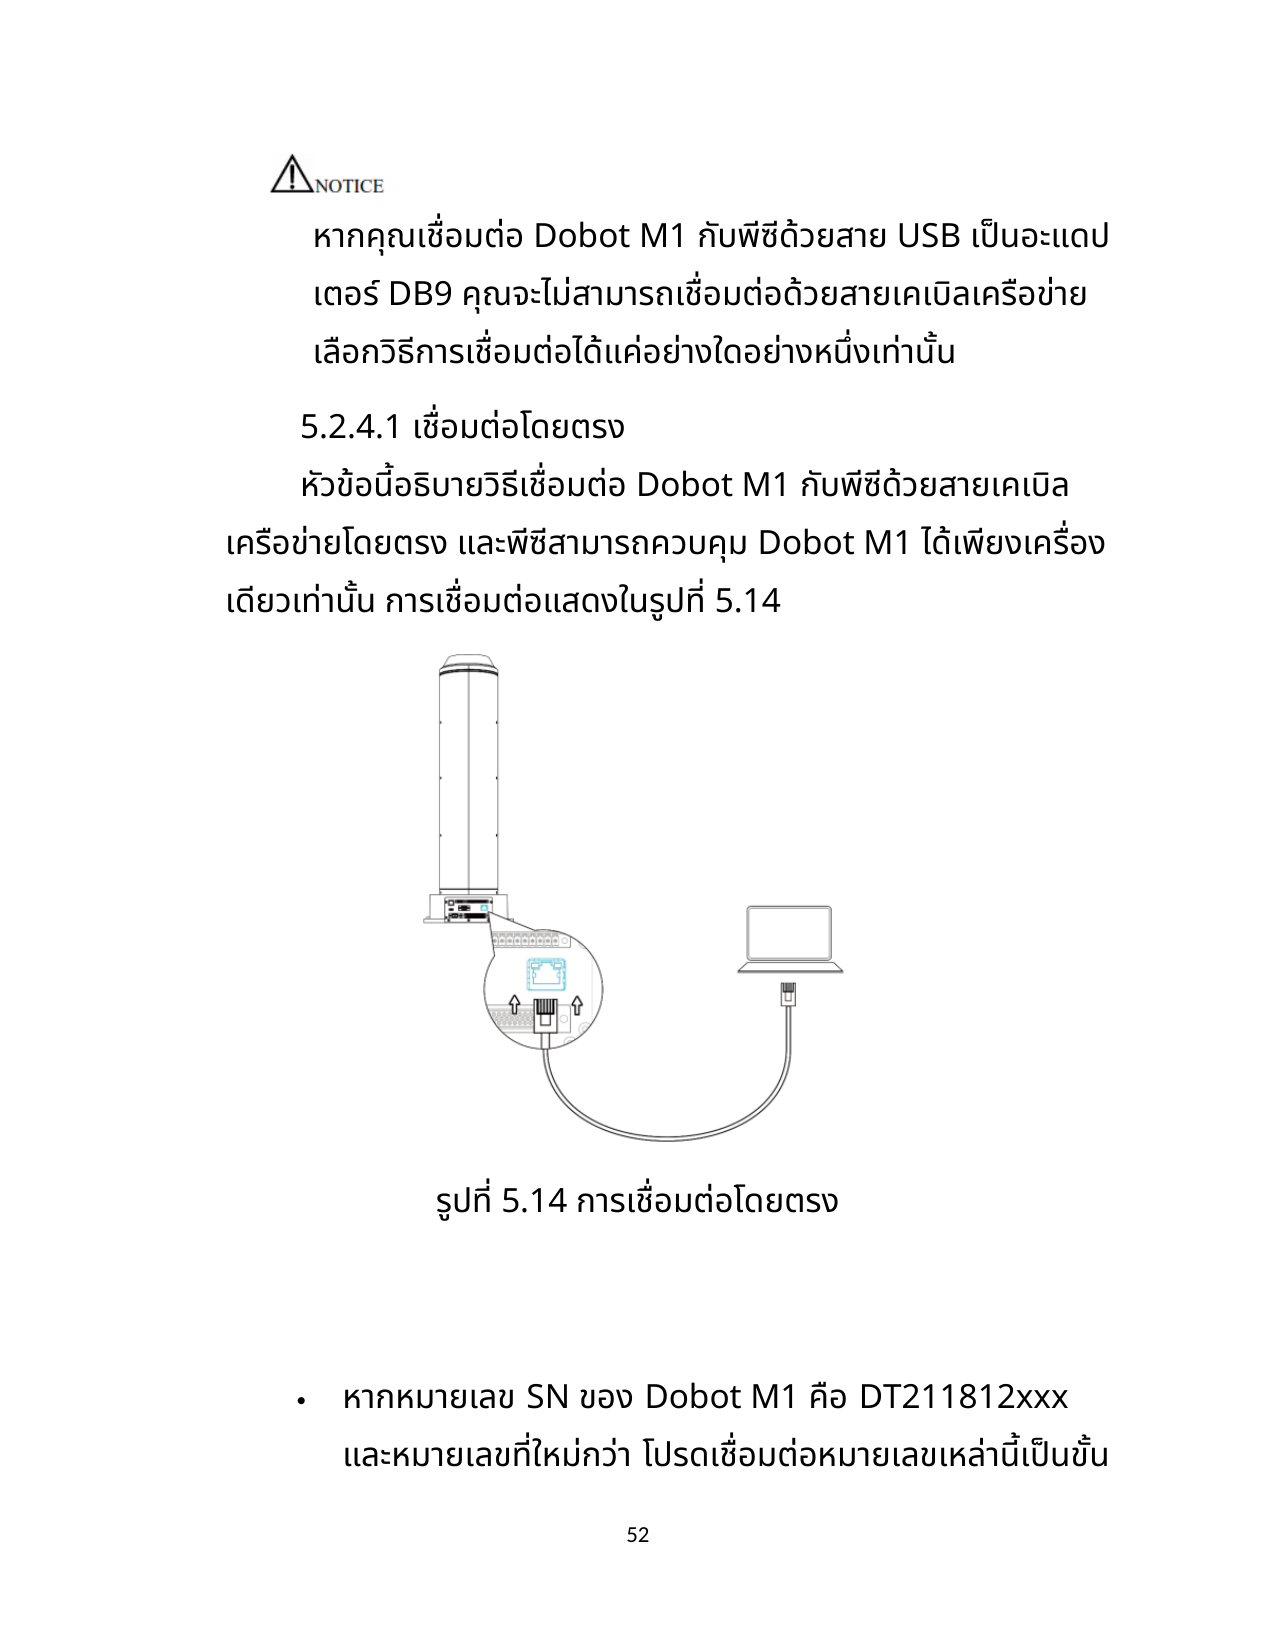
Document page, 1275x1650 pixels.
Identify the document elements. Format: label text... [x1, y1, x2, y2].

text หัวข้อนี้อธิบายวิธีเชื่อมต่อ Dobot M1 กับพีซีด้วยสายเคเบิลเครือข่ายโดยตรง และพีซีสามารถควบคุม Dobot M1 ได้เพียงเครื่องเดียวเท่านั้น การเชื่อมต่อแสดงในรูปที่ 5.14 [225, 461, 1125, 627]
picture [268, 150, 406, 208]
subtitle รูปที่ 5.14 การเชื่อมต่อโดยตรง [150, 1177, 1125, 1227]
text หากคุณเชื่อมต่อ Dobot M1 กับพีซีด้วยสาย USB เป็นอะแดปเตอร์ DB9 คุณจะไม่สามารถเชื่อมต่อด้วยสายเคเบิลเครือข่าย เลือกวิธีการเชื่อมต่อได้แค่อย่างใดอย่างหนึ่งเท่านั้น [312, 212, 1125, 378]
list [298, 1373, 1125, 1481]
picture [420, 651, 855, 1148]
text 5.2.4.1 เชื่อมต่อโดยตรง [225, 402, 1125, 453]
